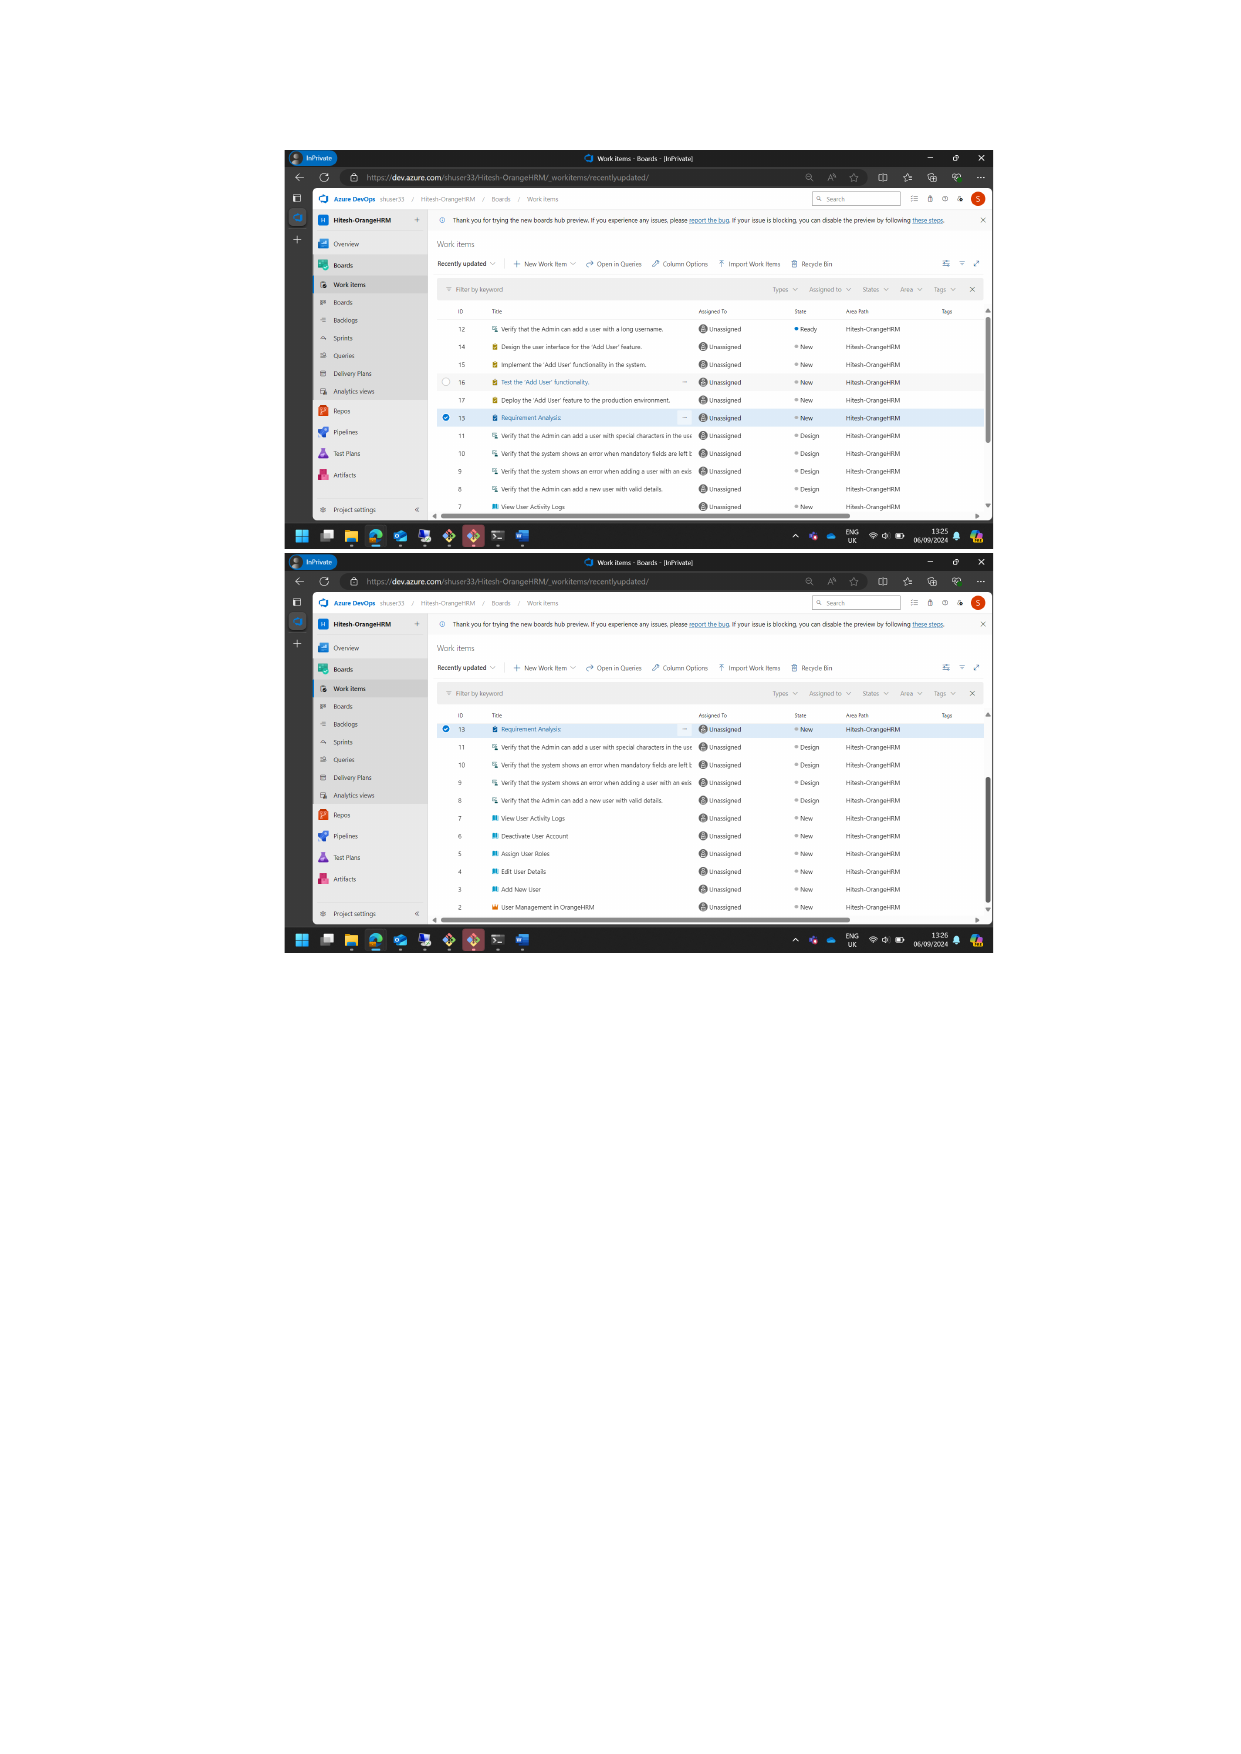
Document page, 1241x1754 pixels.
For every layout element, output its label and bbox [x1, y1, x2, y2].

picture [284, 150, 994, 549]
picture [284, 553, 994, 953]
